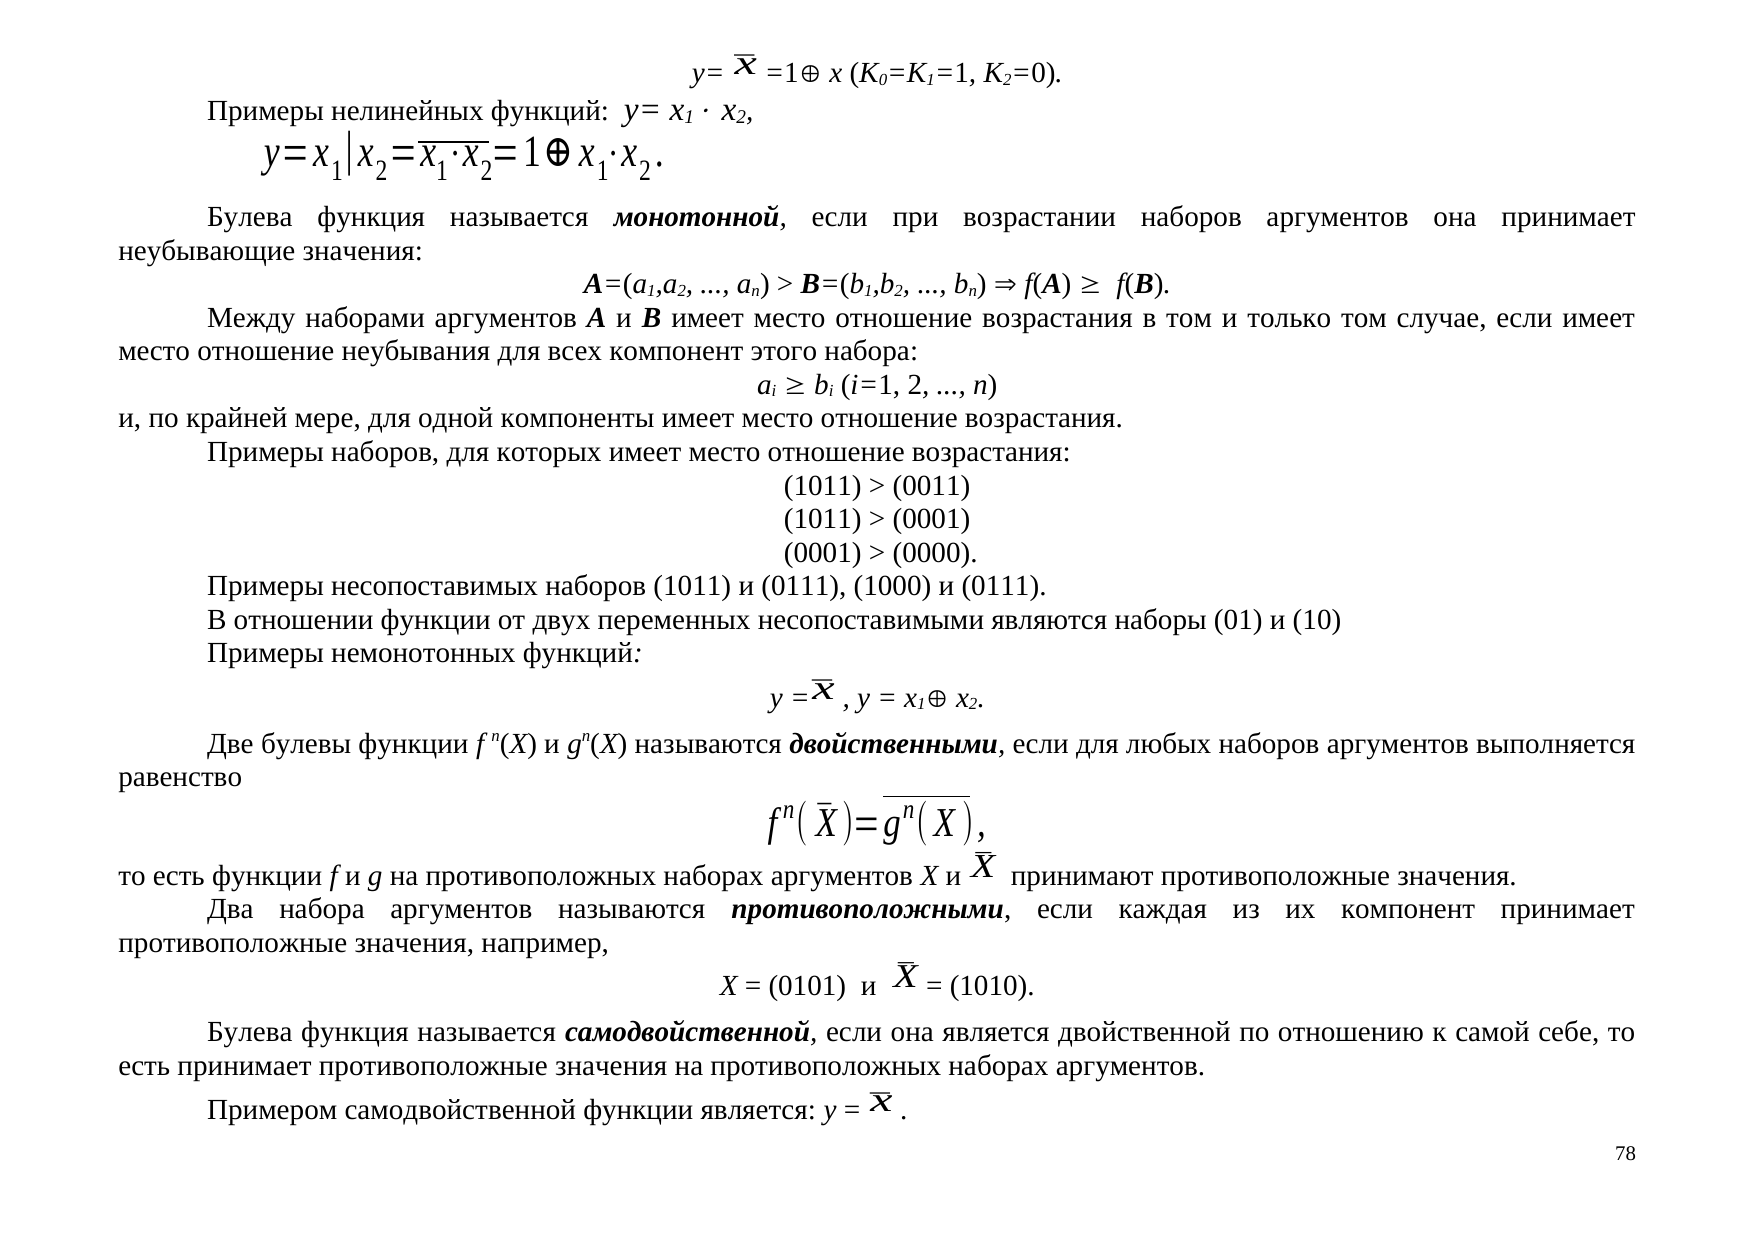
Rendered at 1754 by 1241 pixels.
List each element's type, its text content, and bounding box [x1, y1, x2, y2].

text В отношении функции от двух переменных несопоставимыми являются наборы (01) и (10) [118, 602, 1636, 635]
text (1011) > (0011) [118, 468, 1636, 501]
text Примеры наборов, для которых имеет место отношение возрастания: [118, 434, 1636, 468]
text Булева функция называется монотонной, если при возрастании наборов аргументов она принимает неубывающие значения: [118, 199, 1636, 266]
text Х = (0101) и = (1010). [118, 958, 1636, 1002]
text Примеры немонотонных функций: [118, 635, 1636, 669]
text и, по крайней мере, для одной компоненты имеет место отношение возрастания. [118, 401, 1636, 434]
text Примеры нелинейных функций: y= x1 x2, [118, 89, 1636, 127]
text y= =1 x (K0=K1=1, =0). [118, 44, 1636, 89]
text (1011) > (0001) [118, 501, 1636, 535]
text Булева функция называется самодвойственной, если она является двойственной по отношению к самой себе, то есть принимает противоположные значения на противоположных наборах аргументов. [118, 1014, 1636, 1081]
text A=(a1,a2, ..., an) > B=(b1,b2, ..., bn) f(A) f(B). [118, 266, 1636, 300]
text Два набора аргументов называются противоположными, если каждая из их компонент принимает противоположные значения, например, [118, 891, 1636, 958]
text y =, y = x1 x2. [118, 669, 1636, 713]
text ai bi (i=1, 2, ..., n) [118, 367, 1636, 401]
text Две булевы функции f n(Х) и gn(Х) называются двойственными, если для любых наборов аргументов выполняется равенство [118, 726, 1636, 793]
text Между наборами аргументов А и В имеет место отношение возрастания в том и только том случае, если имеет место отношение неубывания для всех компонент этого набора: [118, 300, 1636, 367]
text Примером самодвойственной функции является: у = . [118, 1081, 1636, 1126]
text (0001) > (0000). [118, 535, 1636, 568]
text то есть функции f и g на противоположных наборах аргументов Х и принимают противоположные значения. [118, 848, 1636, 891]
text Примеры несопоставимых наборов (1011) и (0111), (1000) и (0111). [118, 568, 1636, 602]
